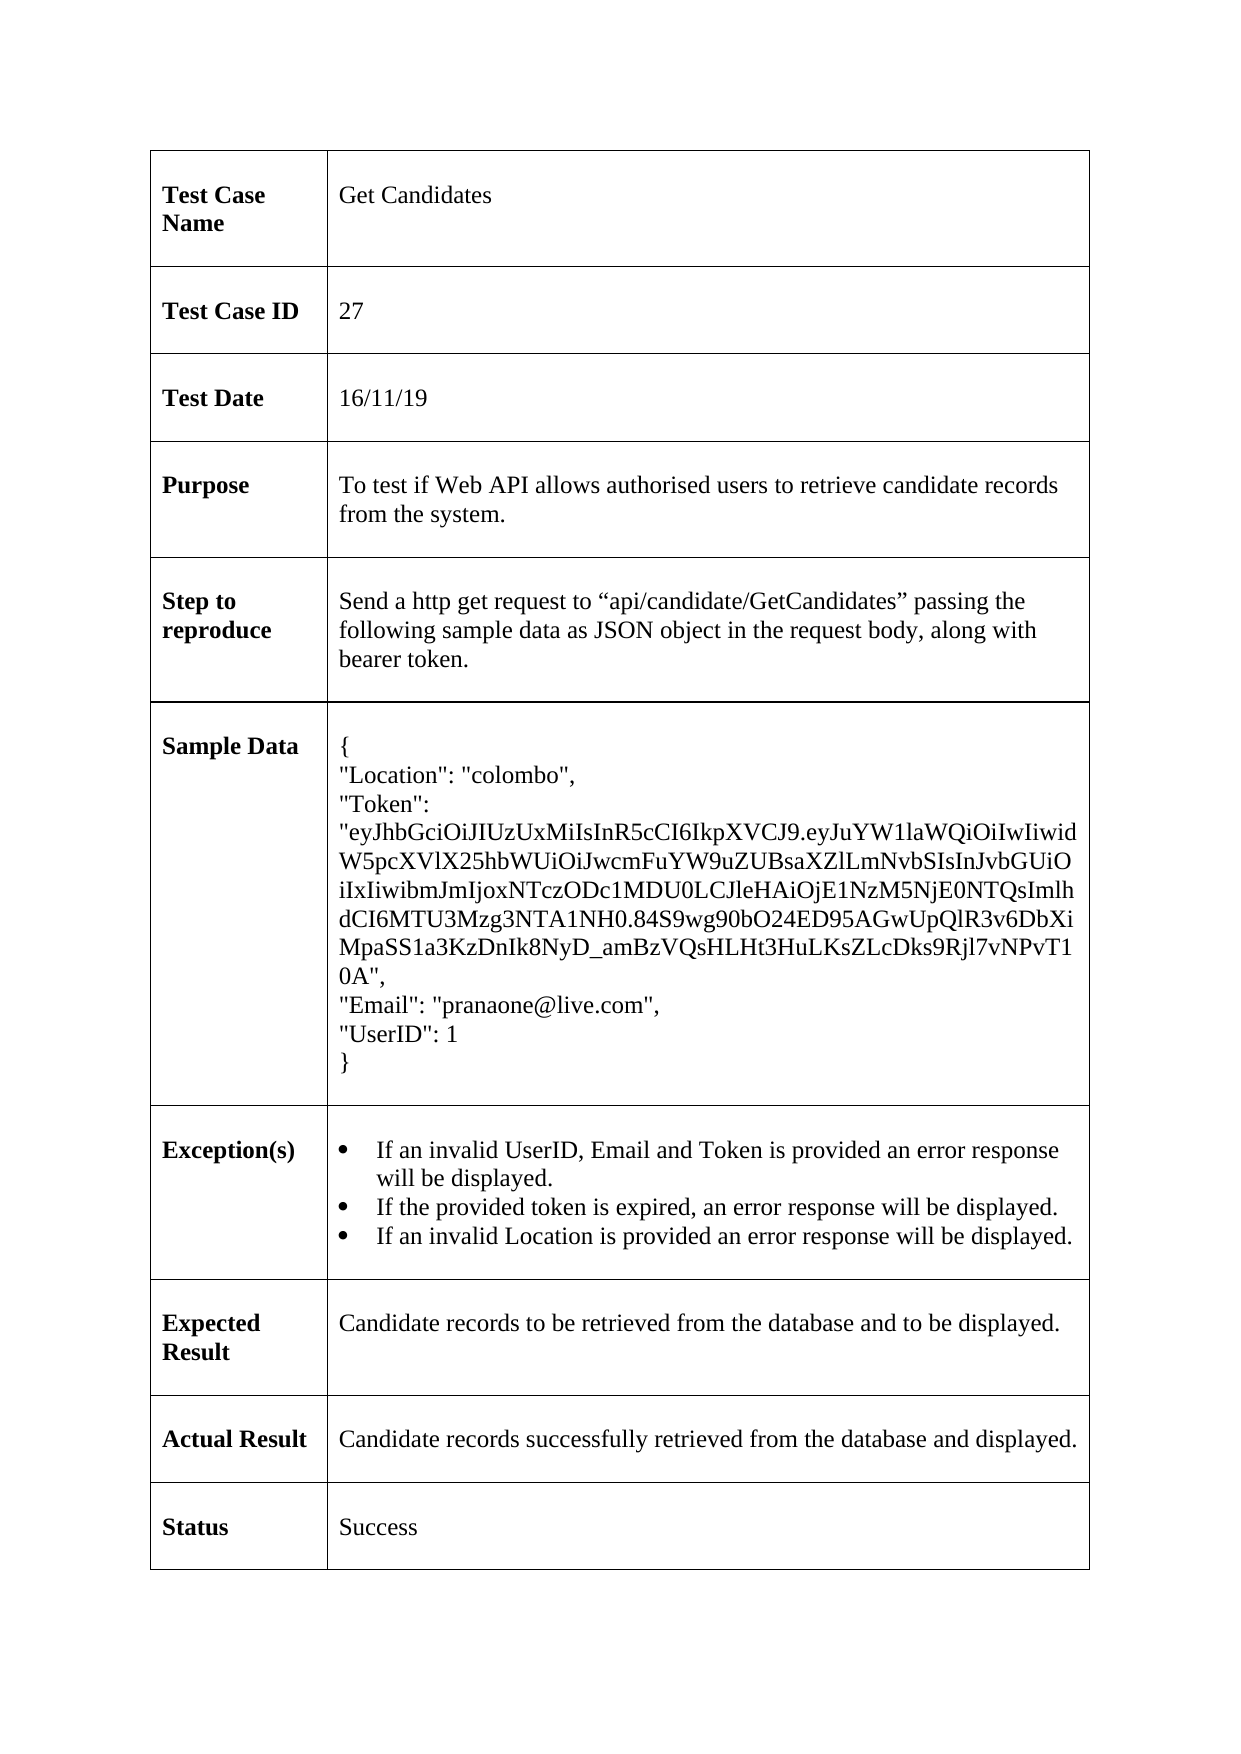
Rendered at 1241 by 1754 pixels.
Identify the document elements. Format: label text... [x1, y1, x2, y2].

table_cell Test Case ID [151, 267, 327, 353]
table_cell Candidate records to be retrieved from the database and to be displayed. [328, 1280, 1089, 1394]
table_cell Test Date [151, 354, 327, 441]
table_cell If an invalid UserID, Email and Token is provided an error response will be displayed. If the provided token is expired, an error response will be displayed. If an invalid Location is provided an error response will be displayed. [328, 1106, 1089, 1278]
table_cell Send a http get request to “api/candidate/GetCandidates” passing the following sample data as JSON object in the request body, along with bearer token. [328, 558, 1089, 701]
table_cell 27 [328, 267, 1089, 353]
table_cell Purpose [151, 442, 327, 557]
table_cell Step to reproduce [151, 558, 327, 701]
table_cell Exception(s) [151, 1106, 327, 1278]
table_cell Sample Data [151, 703, 327, 1105]
table_cell Success [328, 1483, 1089, 1569]
table_cell Candidate records successfully retrieved from the database and displayed. [328, 1396, 1089, 1482]
table_cell { "Location": "colombo", "Token": "eyJhbGciOiJIUzUxMiIsInR5cCI6IkpXVCJ9.eyJuYW1laWQiOiIwIiwidW5pcXVlX25hbWUiOiJwcmFuYW9uZUBsaXZlLmNvbSIsInJvbGUiOiIxIiwibmJmIjoxNTczODc1MDU0LCJleHAiOjE1NzM5NjE0NTQsImlhdCI6MTU3Mzg3NTA1NH0.84S9wg90bO24ED95AGwUpQlR3v6DbXiMpaSS1a3KzDnIk8NyD_amBzVQsHLHt3HuLKsZLcDks9Rjl7vNPvT10A", "Email": "pranaone@live.com", "UserID": 1 } [328, 703, 1089, 1105]
table_header Get Candidates [328, 151, 1089, 266]
table_cell Actual Result [151, 1396, 327, 1482]
table_cell 16/11/19 [328, 354, 1089, 441]
table_cell Status [151, 1483, 327, 1569]
table_cell Expected Result [151, 1280, 327, 1394]
table_cell To test if Web API allows authorised users to retrieve candidate records from the system. [328, 442, 1089, 557]
table_header Test Case Name [151, 151, 327, 266]
